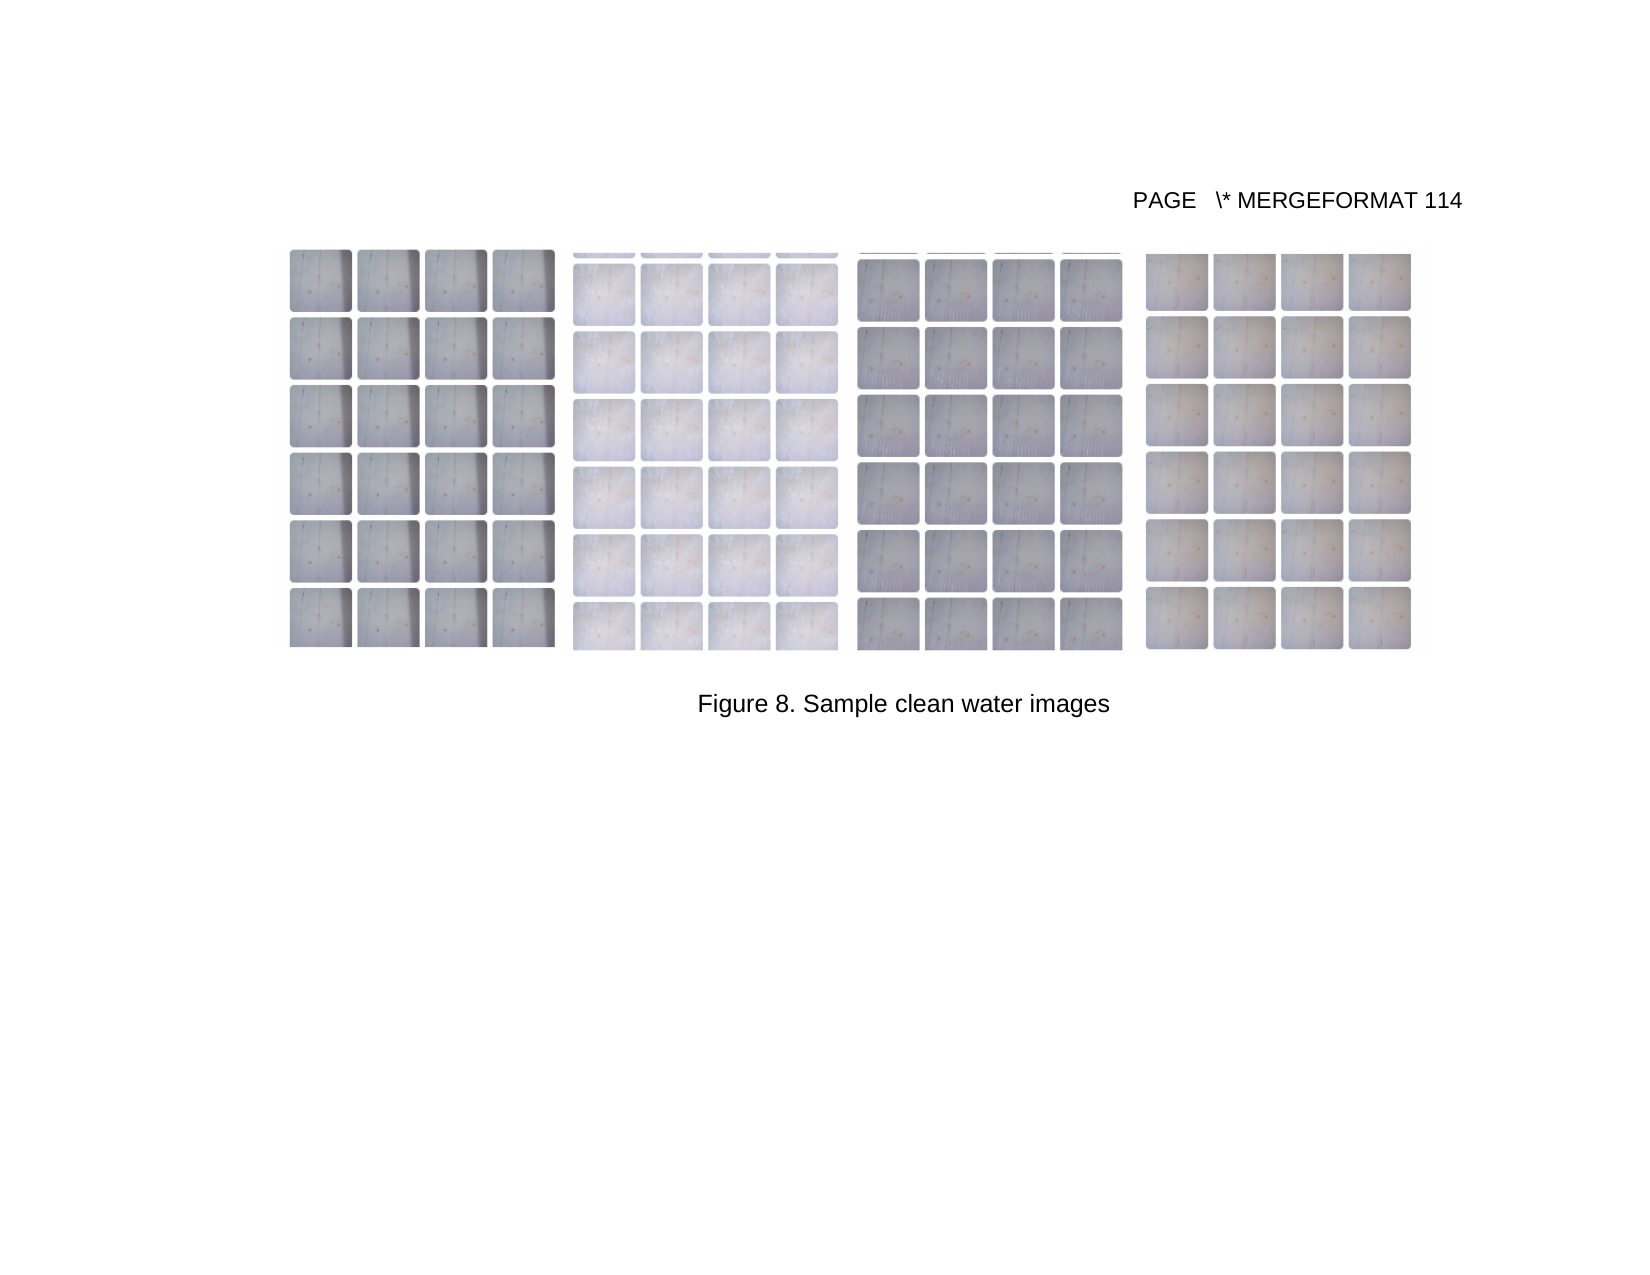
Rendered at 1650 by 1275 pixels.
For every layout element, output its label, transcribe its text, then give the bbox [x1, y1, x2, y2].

picture [277, 240, 1470, 660]
